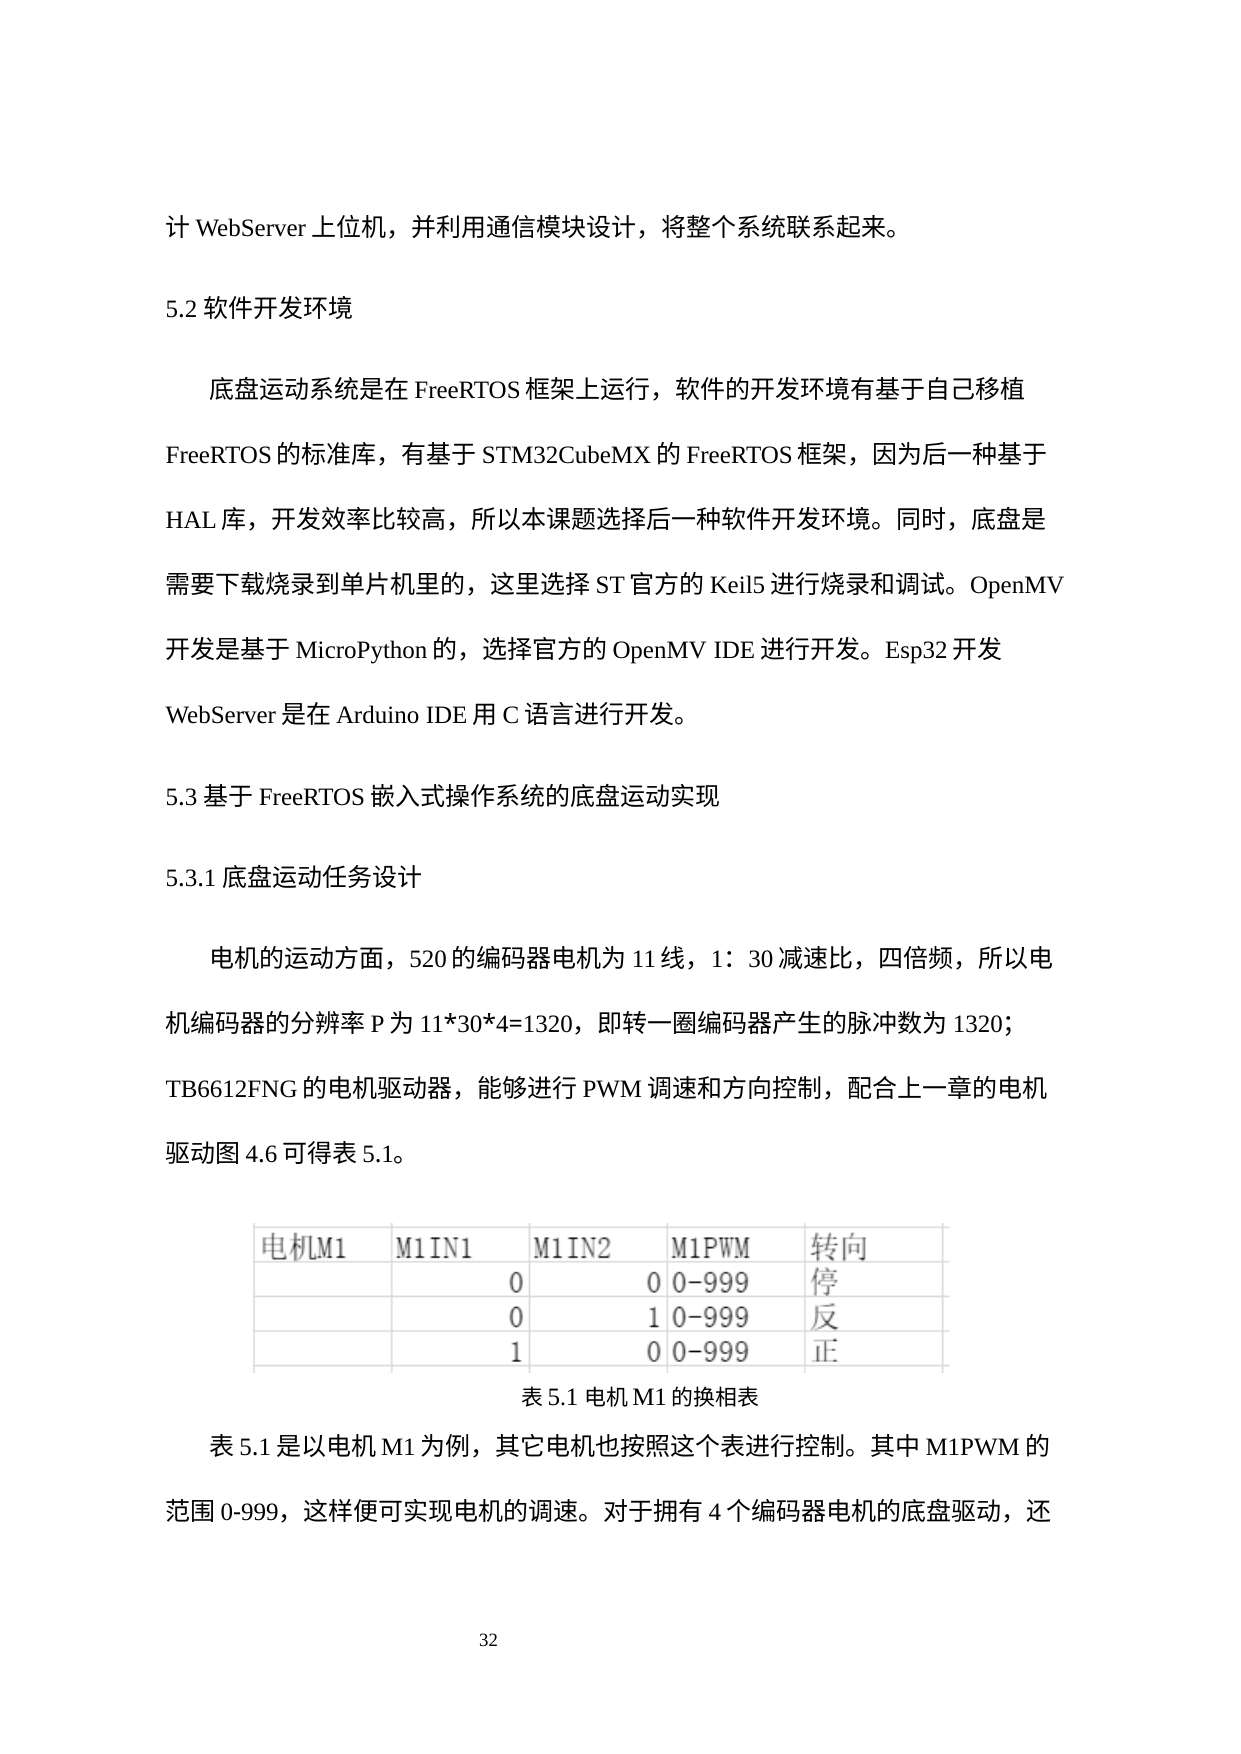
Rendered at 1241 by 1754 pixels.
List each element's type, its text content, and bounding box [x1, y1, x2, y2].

text 表5.1 电机M1的换相表 [165, 1379, 1071, 1412]
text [165, 193, 1071, 258]
picture [252, 1223, 950, 1373]
text 5.3.1 底盘运动任务设计 [165, 843, 1093, 908]
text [165, 1412, 1071, 1542]
text 电机的运动方面，520的编码器电机为11线，1：30减速比，四倍频，所以电机编码器的分辨率P为11*30*4=1320，即转一圈编码器产生的脉冲数为1320；TB6612FNG的电机驱动器，能够进行PWM调速和方向控制，配合上一章的电机驱动图4.6可得表5.1。 [165, 924, 1071, 1184]
text 5.3 基于FreeRTOS嵌入式操作系统的底盘运动实现 [165, 762, 1093, 827]
text 底盘运动系统是在FreeRTOS框架上运行，软件的开发环境有基于自己移植FreeRTOS的标准库，有基于STM32CubeMX的FreeRTOS框架，因为后一种基于HAL库，开发效率比较高，所以本课题选择后一种软件开发环境。同时，底盘是需要下载烧录到单片机里的，这里选择ST官方的Keil5进行烧录和调试。OpenMV开发是基于MicroPython的，选择官方的OpenMV IDE进行开发。Esp32开发WebServer是在Arduino IDE用C语言进行开发。 [165, 356, 1071, 746]
text 5.2 软件开发环境 [165, 274, 1093, 339]
